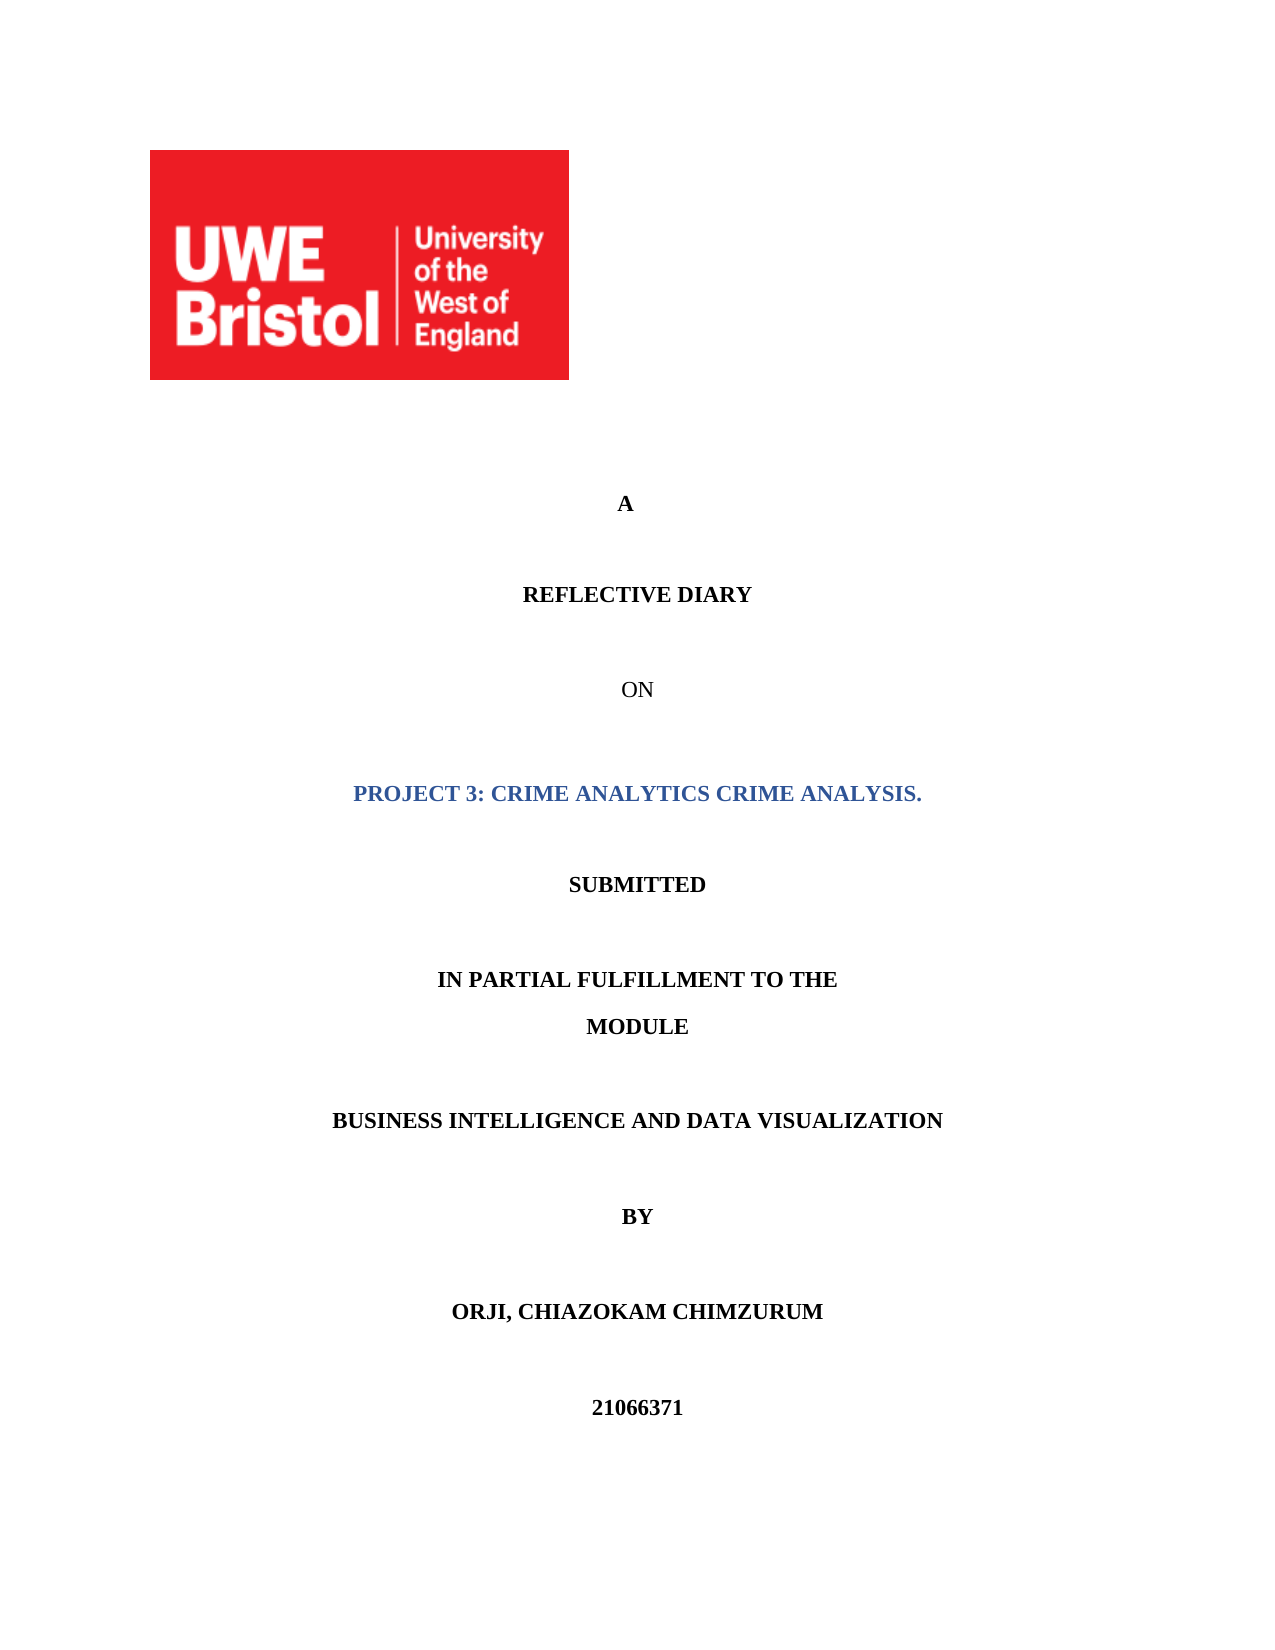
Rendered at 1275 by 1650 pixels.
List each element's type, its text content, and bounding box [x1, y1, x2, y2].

text IN PARTIAL FULFILLMENT TO THE [150, 966, 1125, 993]
text ON [150, 676, 1125, 703]
text BY [150, 1203, 1125, 1229]
text MODULE [150, 1013, 1125, 1039]
text ORJI, CHIAZOKAM CHIMZURUM [150, 1298, 1125, 1325]
text A [600, 490, 1125, 517]
text REFLECTIVE DIARY [150, 581, 1125, 607]
text PROJECT 3: CRIME ANALYTICS CRIME ANALYSIS. [150, 780, 1125, 807]
text BUSINESS INTELLIGENCE AND DATA VISUALIZATION [150, 1107, 1125, 1133]
text SUBMITTED [150, 871, 1125, 897]
text 21066371 [150, 1394, 1125, 1421]
picture [150, 150, 569, 380]
